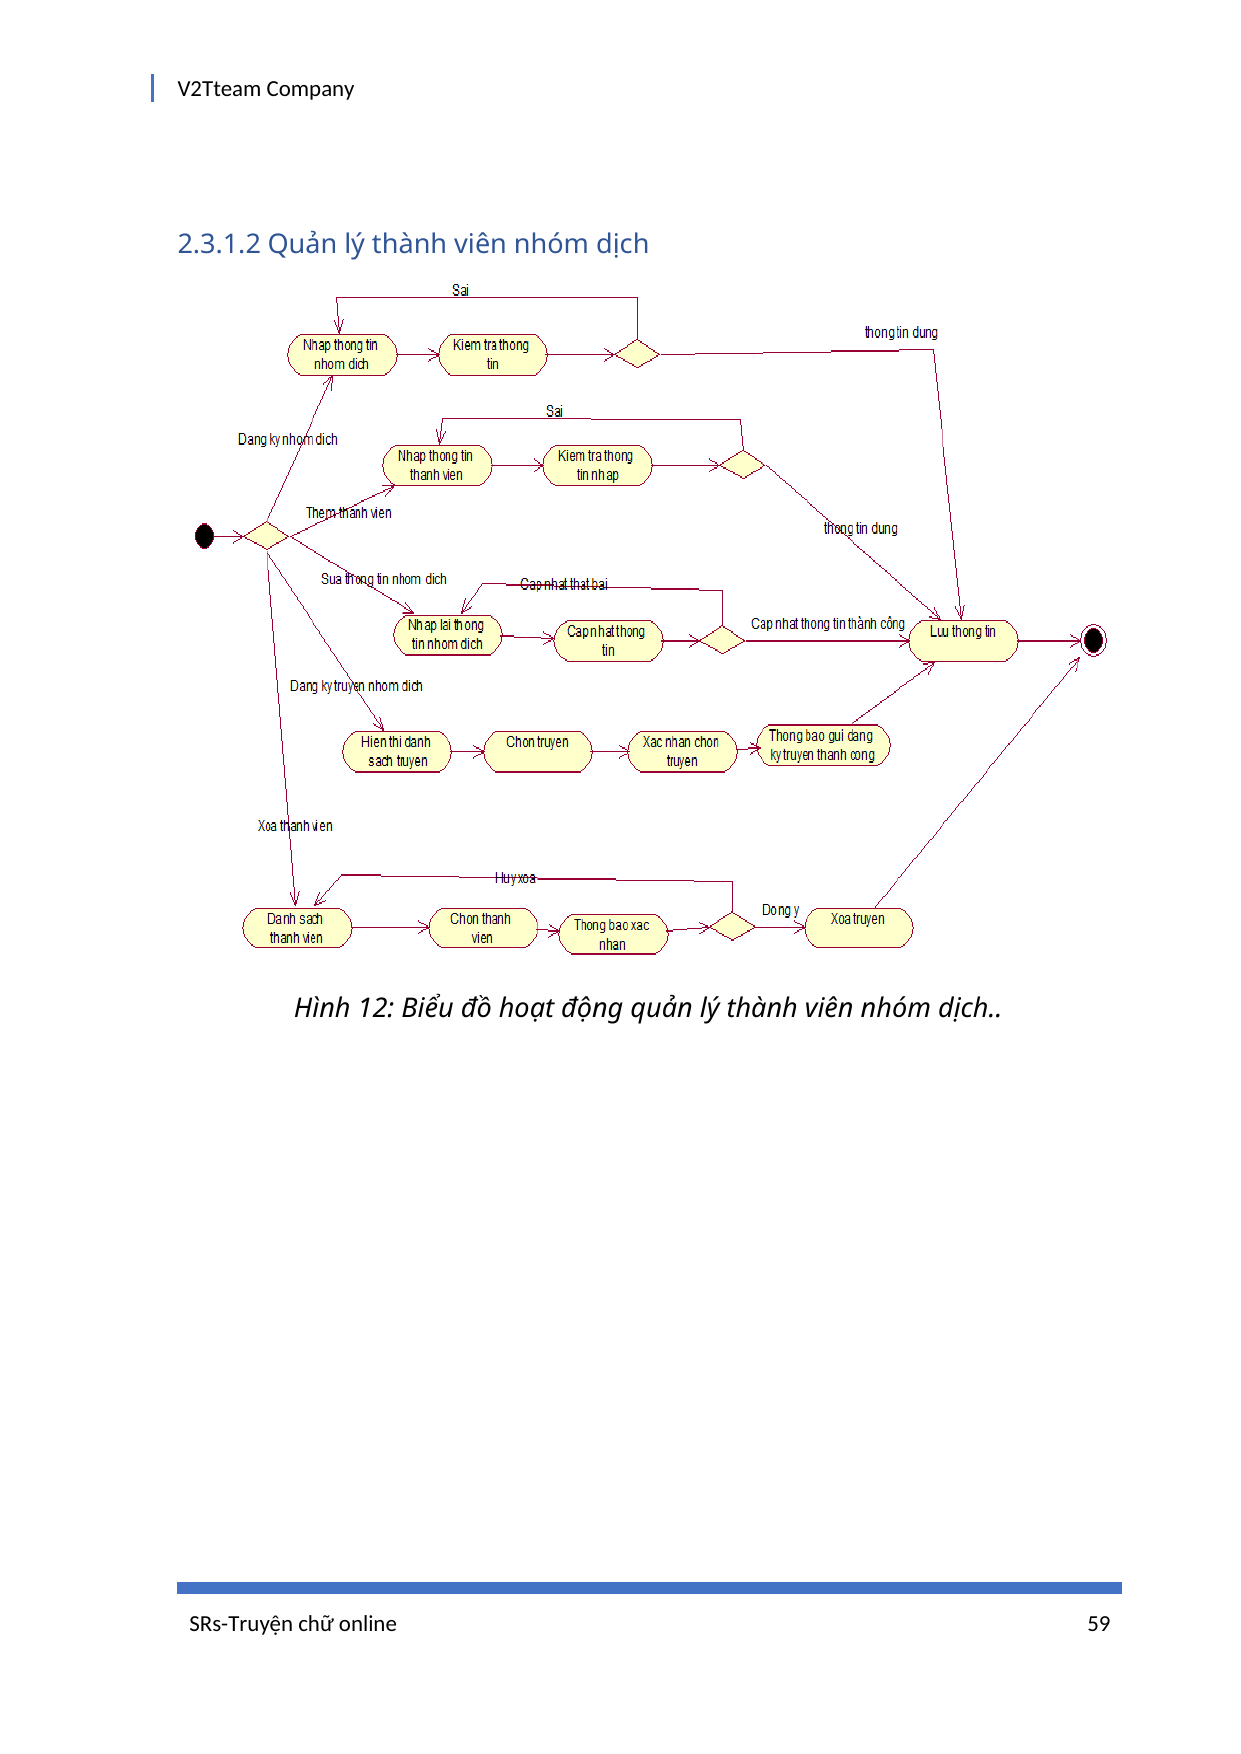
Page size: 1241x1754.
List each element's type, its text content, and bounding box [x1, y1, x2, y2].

text Hình 12: Biểu đồ hoạt động quản lý thành viên nhóm dịch.. [177, 988, 1122, 1025]
subtitle Quản lý thành viên nhóm dịch [177, 225, 1122, 262]
picture [177, 272, 1123, 964]
